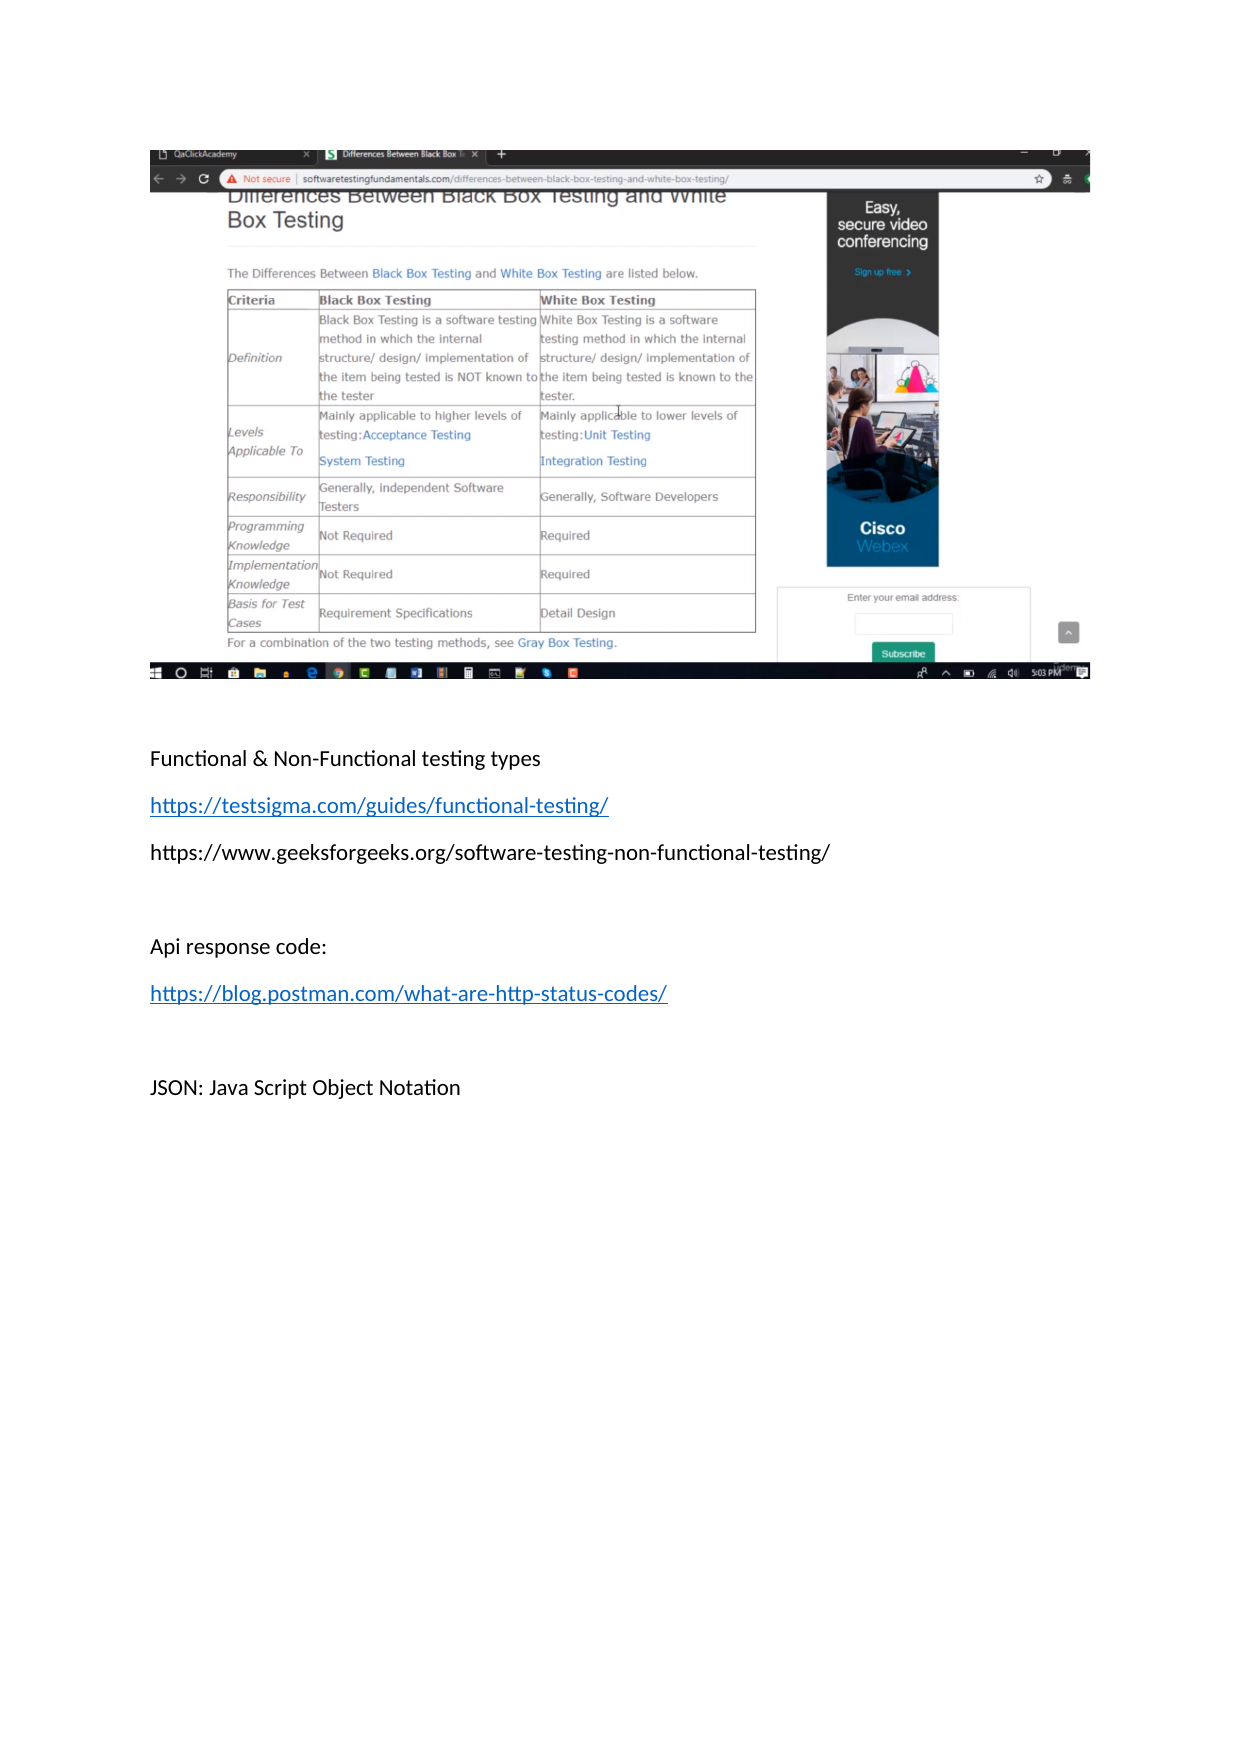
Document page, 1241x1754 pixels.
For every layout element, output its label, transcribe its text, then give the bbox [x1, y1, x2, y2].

text https://www.geeksforgeeks.org/software-testing-non-functional-testing/ [150, 838, 1090, 866]
text Api response code: [150, 932, 1090, 960]
text https://testsigma.com/guides/functional-testing/ [150, 791, 1090, 819]
picture [150, 150, 1091, 679]
text https://blog.postman.com/what-are-http-status-codes/ [150, 979, 1090, 1007]
text Functional & Non-Functional testing types [150, 744, 1090, 773]
text JSON: Java Script Object Notation [150, 1073, 1090, 1101]
